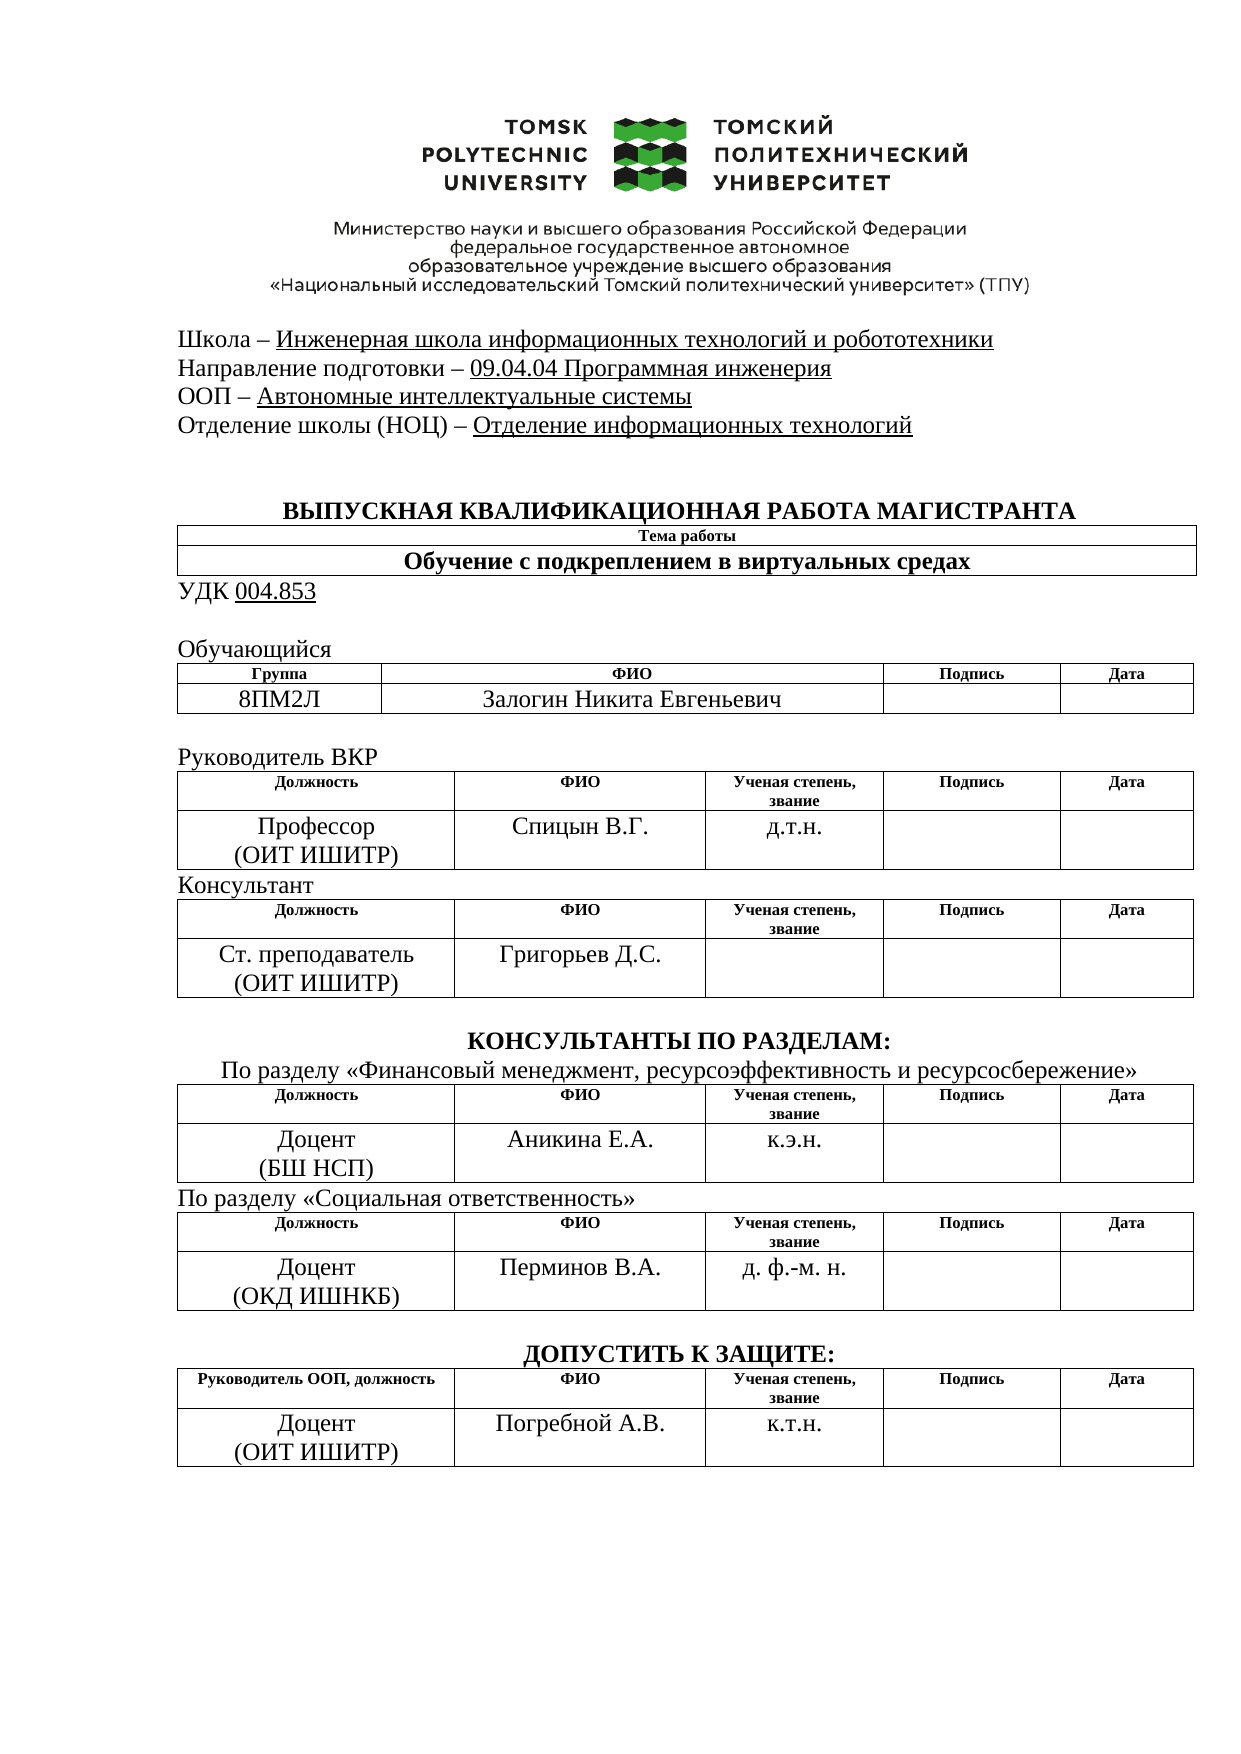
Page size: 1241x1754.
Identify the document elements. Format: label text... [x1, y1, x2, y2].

table_header Подпись [884, 1085, 1060, 1123]
table_header Группа [178, 664, 381, 683]
text Консультант [177, 870, 1181, 899]
table_header ФИО [455, 1085, 705, 1123]
table_cell к.т.н. [706, 1409, 883, 1466]
table_cell [884, 811, 1060, 869]
table_header ФИО [455, 772, 705, 810]
table_cell [884, 684, 1060, 712]
table_header Ученая степень, звание [706, 1213, 883, 1251]
text По разделу «Финансовый менеджмент, ресурсоэффективность и ресурсосбережение» [177, 1055, 1181, 1084]
table_cell д. ф.-м. н. [706, 1252, 883, 1309]
table_header Ученая степень, звание [706, 900, 883, 938]
table_header ФИО [455, 1369, 705, 1407]
table_cell Перминов В.А. [455, 1252, 705, 1309]
table_cell 8ПМ2Л [178, 684, 381, 712]
text ДОПУСТИТЬ К ЗАЩИТЕ: [177, 1339, 1181, 1368]
table_header Дата [1061, 664, 1193, 683]
table_header Подпись [884, 1369, 1060, 1407]
table_header ФИО [455, 1213, 705, 1251]
table_header Подпись [884, 664, 1060, 683]
table_cell Профессор (ОИТ ИШИТР) [178, 811, 454, 869]
table_cell Аникина Е.А. [455, 1124, 705, 1182]
table_cell [884, 1409, 1060, 1466]
table_header Дата [1061, 1085, 1193, 1123]
table_cell Григорьев Д.С. [455, 939, 705, 997]
table_cell [1061, 684, 1193, 712]
table_cell [706, 939, 883, 997]
table_header Подпись [884, 900, 1060, 938]
text Школа – Инженерная школа информационных технологий и робототехники [177, 324, 1181, 353]
table_cell Погребной А.В. [455, 1409, 705, 1466]
text ООП – Автономные интеллектуальные системы [177, 381, 1181, 410]
text Отделение школы (НОЦ) – Отделение информационных технологий [177, 410, 1181, 439]
table_header Должность [178, 900, 454, 938]
table_cell д.т.н. [706, 811, 883, 869]
table_header Ученая степень, звание [706, 1369, 883, 1407]
table_cell Залогин Никита Евгеньевич [382, 684, 883, 712]
table_cell Доцент (ОКД ИШНКБ) [178, 1252, 454, 1309]
table_cell [1061, 1409, 1193, 1466]
table_cell [1061, 1252, 1193, 1309]
picture [0, 0, 1240, 296]
table_cell Доцент (ОИТ ИШИТР) [178, 1409, 454, 1466]
table_header ФИО [382, 664, 883, 683]
table_header Подпись [884, 1213, 1060, 1251]
table_cell [884, 1124, 1060, 1182]
table_cell [1061, 811, 1193, 869]
table_header Подпись [884, 772, 1060, 810]
table_cell [884, 939, 1060, 997]
table_header ФИО [455, 900, 705, 938]
text КОНСУЛЬТАНТЫ ПО РАЗДЕЛАМ: [177, 1026, 1181, 1055]
table_cell [884, 1252, 1060, 1309]
table_header Должность [178, 1085, 454, 1123]
table_cell Спицын В.Г. [455, 811, 705, 869]
table_header Должность [178, 1213, 454, 1251]
table_header Ученая степень, звание [706, 772, 883, 810]
table_cell к.э.н. [706, 1124, 883, 1182]
text ВЫПУСКНАЯ КВАЛИФИКАЦИОННАЯ РАБОТА МАГИСТРАНТА [177, 496, 1181, 525]
table_cell Обучение с подкреплением в виртуальных средах [178, 546, 1196, 575]
table_header Дата [1061, 1369, 1193, 1407]
text Обучающийся [177, 634, 1181, 662]
table_header Руководитель ООП, должность [178, 1369, 454, 1407]
text Направление подготовки – 09.04.04 Программная инженерия [177, 353, 1181, 381]
table_cell Ст. преподаватель (ОИТ ИШИТР) [178, 939, 454, 997]
text УДК 004.853 [177, 576, 1181, 605]
table_cell [1061, 939, 1193, 997]
table_header Тема работы [178, 526, 1196, 545]
table_header Дата [1061, 900, 1193, 938]
table_header Должность [178, 772, 454, 810]
table_cell Доцент (БШ НСП) [178, 1124, 454, 1182]
text По разделу «Социальная ответственность» [177, 1183, 1181, 1212]
text Руководитель ВКР [177, 742, 1181, 771]
table_header Дата [1061, 772, 1193, 810]
table_header Дата [1061, 1213, 1193, 1251]
table_cell [1061, 1124, 1193, 1182]
table_header Ученая степень, звание [706, 1085, 883, 1123]
